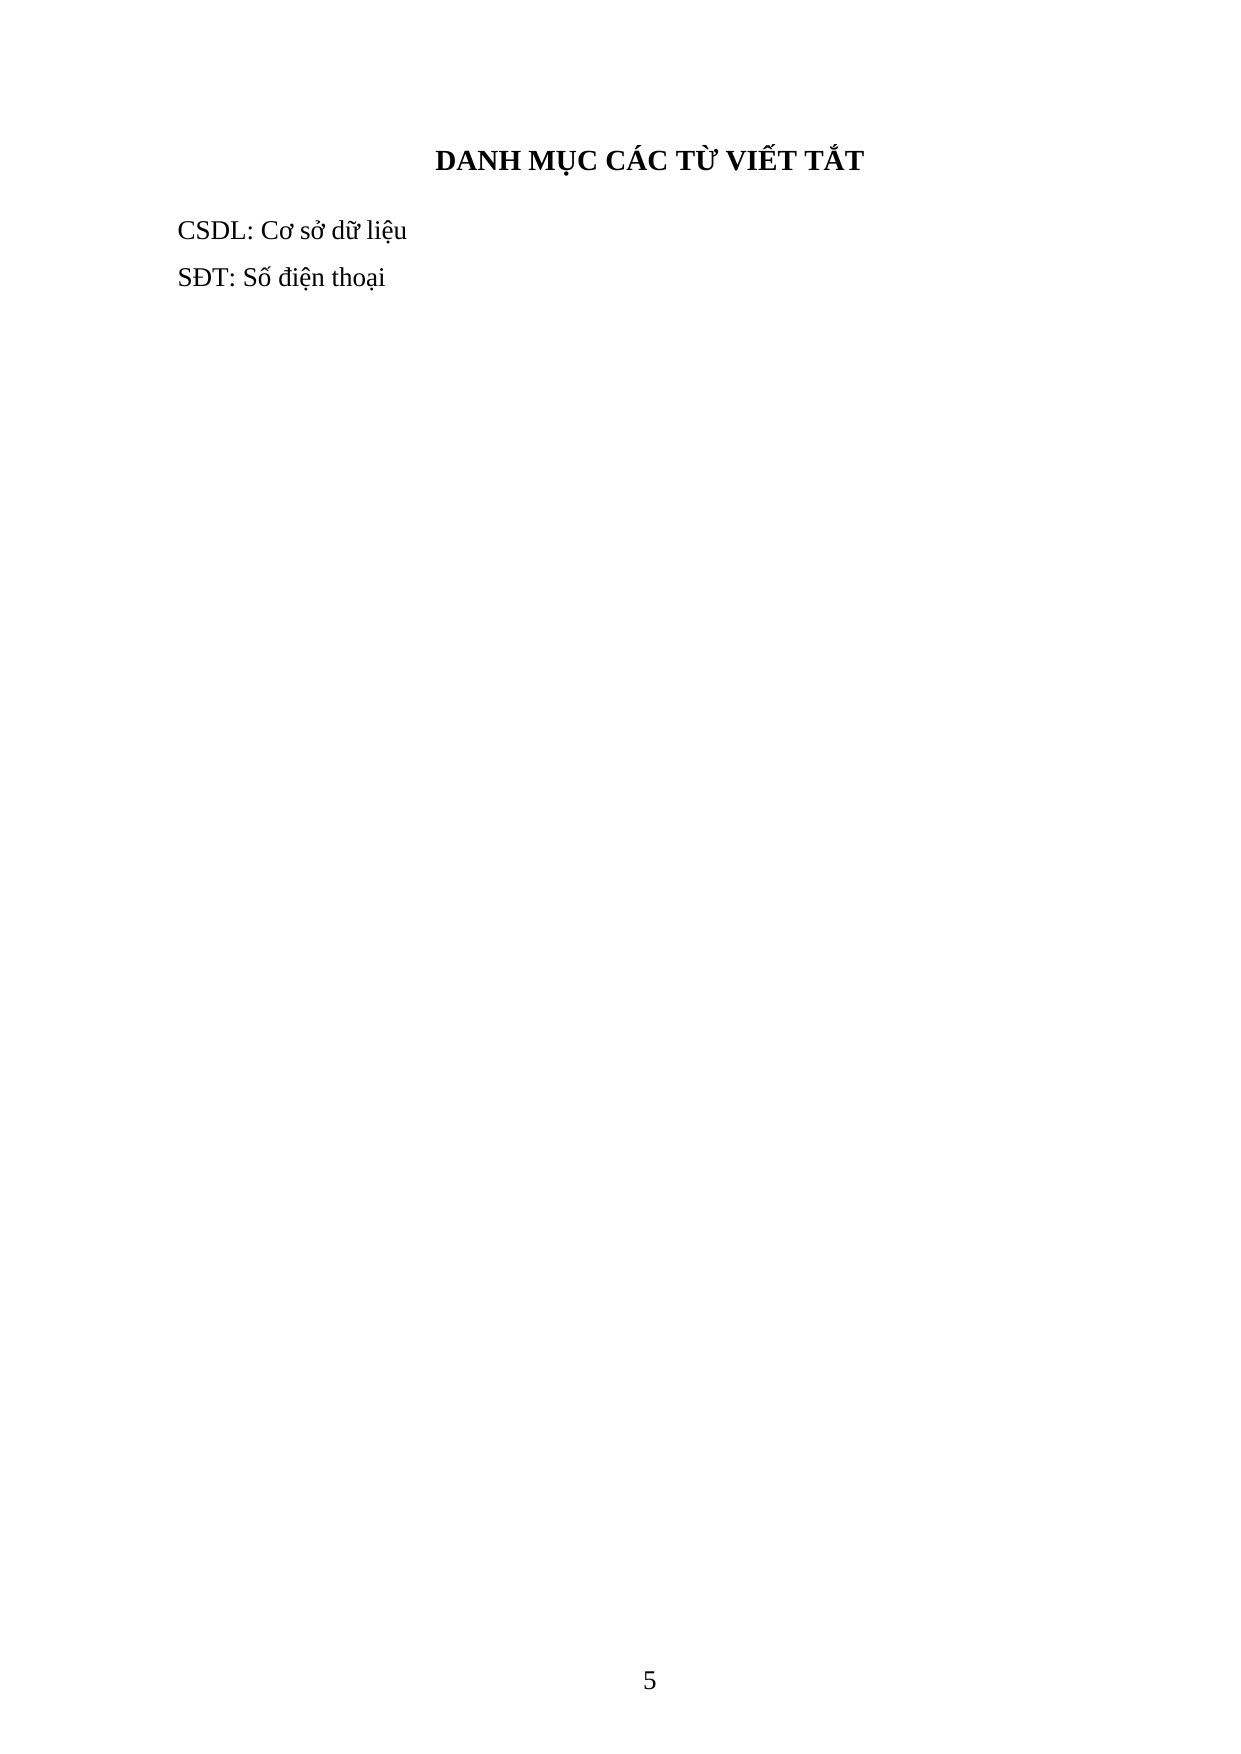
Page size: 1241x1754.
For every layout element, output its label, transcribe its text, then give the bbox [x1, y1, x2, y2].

text SĐT: Số điện thoại [177, 261, 1122, 292]
text CSDL: Cơ sở dữ liệu [177, 214, 1122, 245]
text DANH MỤC CÁC TỪ VIẾT TẮT [177, 143, 1122, 177]
